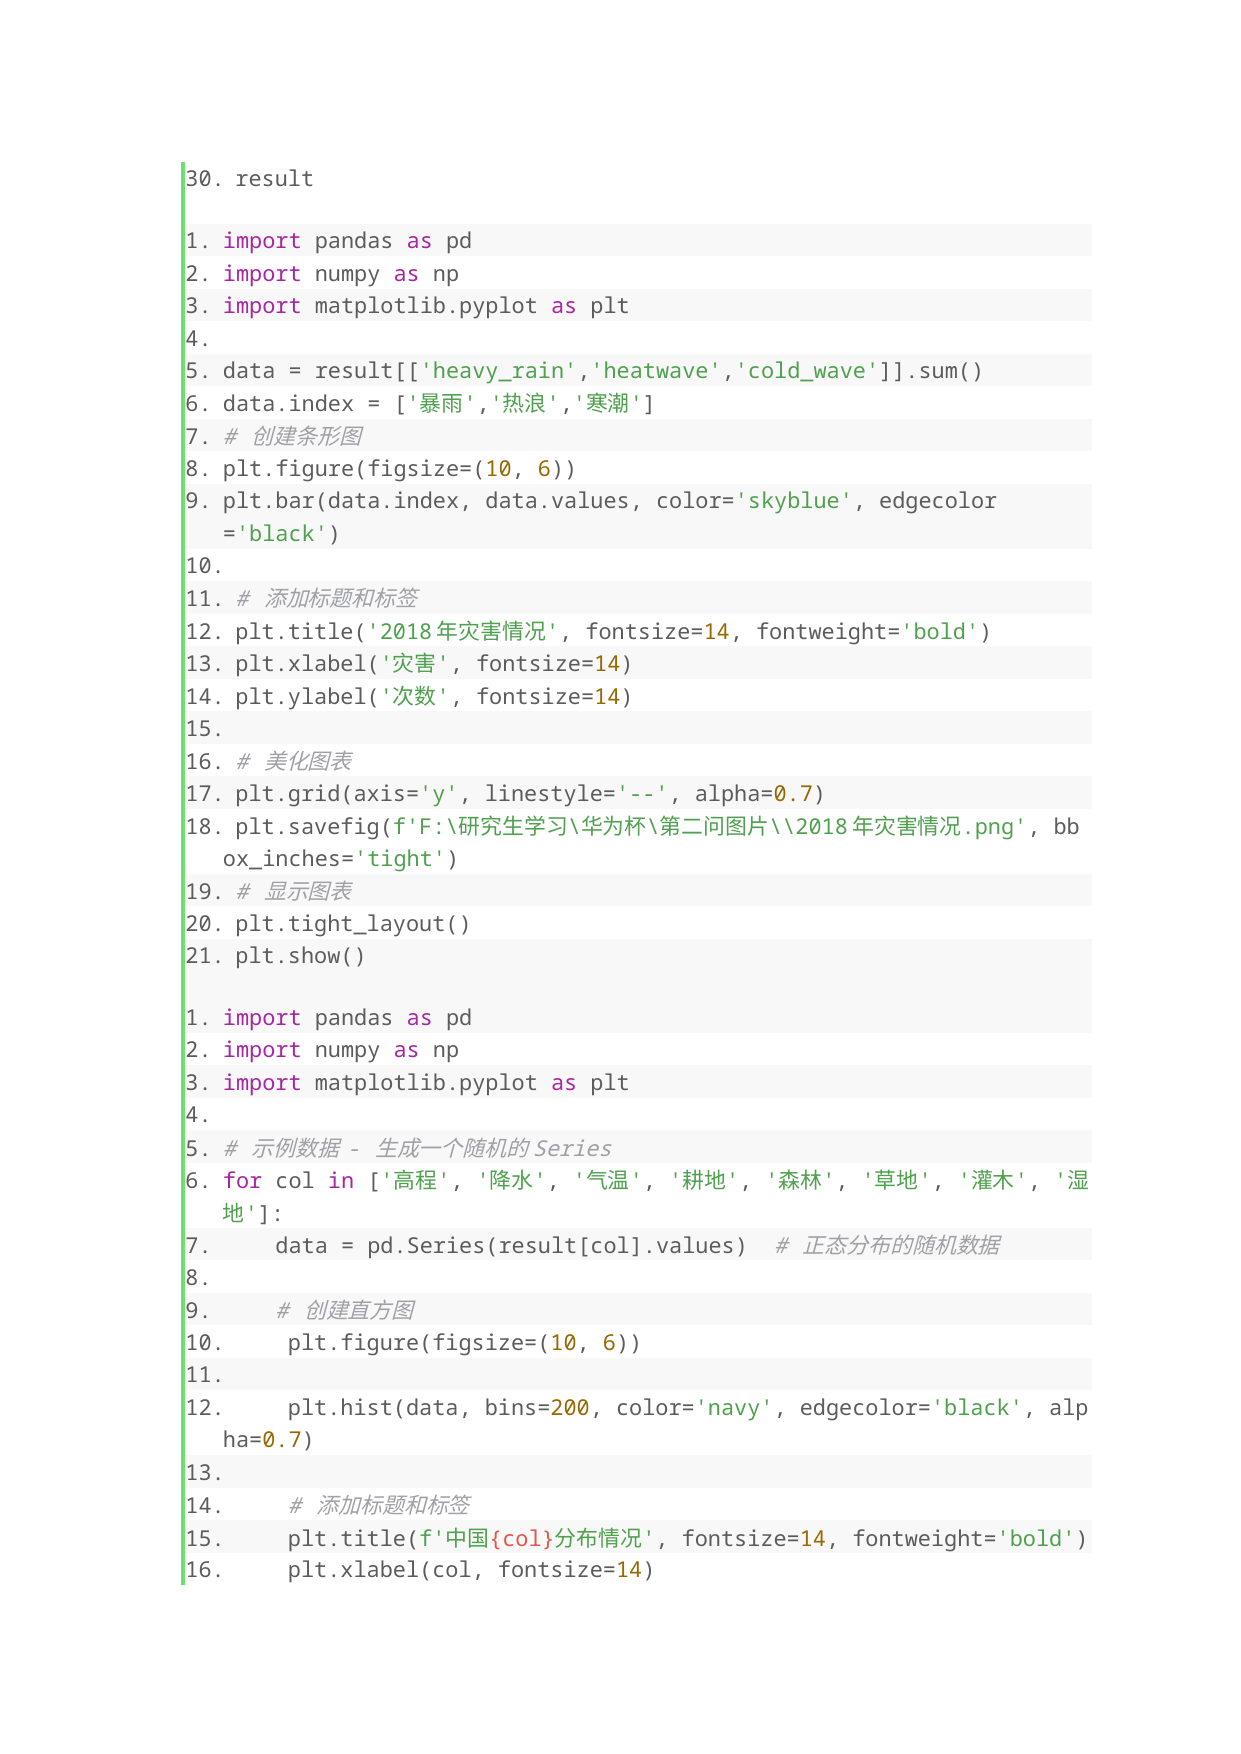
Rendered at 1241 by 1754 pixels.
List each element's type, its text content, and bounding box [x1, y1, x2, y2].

list # 示例数据 - 生成一个随机的Series [185, 1130, 1092, 1163]
list import numpy as np [185, 1033, 1092, 1065]
list for col in ['高程', '降水', '气温', '耕地', '森林', '草地', '灌木', '湿地']: [185, 1163, 1092, 1228]
list # 创建条形图 [185, 419, 1092, 451]
list # 美化图表 [185, 744, 1092, 776]
list plt.bar(data.index, data.values, color='skyblue', edgecolor='black') [185, 484, 1092, 549]
list import pandas as pd [185, 224, 1092, 256]
list # 创建直方图 [185, 1293, 1092, 1325]
list import matplotlib.pyplot as plt [185, 1065, 1092, 1098]
list plt.savefig(f'F:\研究生学习\华为杯\第二问图片\\2018年灾害情况.png', bbox_inches='tight') [185, 809, 1092, 874]
list # 添加标题和标签 [185, 1488, 1092, 1520]
list plt.title(f'中国{col}分布情况', fontsize=14, fontweight='bold') [185, 1520, 1092, 1553]
list plt.grid(axis='y', linestyle='--', alpha=0.7) [185, 776, 1092, 809]
list import matplotlib.pyplot as plt [185, 289, 1092, 321]
list plt.tight_layout() [185, 906, 1092, 939]
list data.index = ['暴雨','热浪','寒潮'] [185, 386, 1092, 419]
list plt.xlabel('灾害', fontsize=14) [185, 646, 1092, 679]
list # 添加标题和标签 [185, 581, 1092, 614]
list plt.figure(figsize=(10, 6)) [185, 451, 1092, 484]
list result [185, 162, 1092, 194]
list plt.figure(figsize=(10, 6)) [185, 1325, 1092, 1358]
list plt.title('2018年灾害情况', fontsize=14, fontweight='bold') [185, 614, 1092, 646]
list data = result[['heavy_rain','heatwave','cold_wave']].sum() [185, 354, 1092, 386]
list # 显示图表 [185, 874, 1092, 906]
list plt.hist(data, bins=200, color='navy', edgecolor='black', alpha=0.7) [185, 1390, 1092, 1455]
list data = pd.Series(result[col].values) # 正态分布的随机数据 [185, 1228, 1092, 1260]
list import pandas as pd [185, 1000, 1092, 1033]
list plt.ylabel('次数', fontsize=14) [185, 679, 1092, 711]
list import numpy as np [185, 256, 1092, 289]
list plt.show() [185, 939, 1092, 971]
list plt.xlabel(col, fontsize=14) [185, 1553, 1092, 1585]
